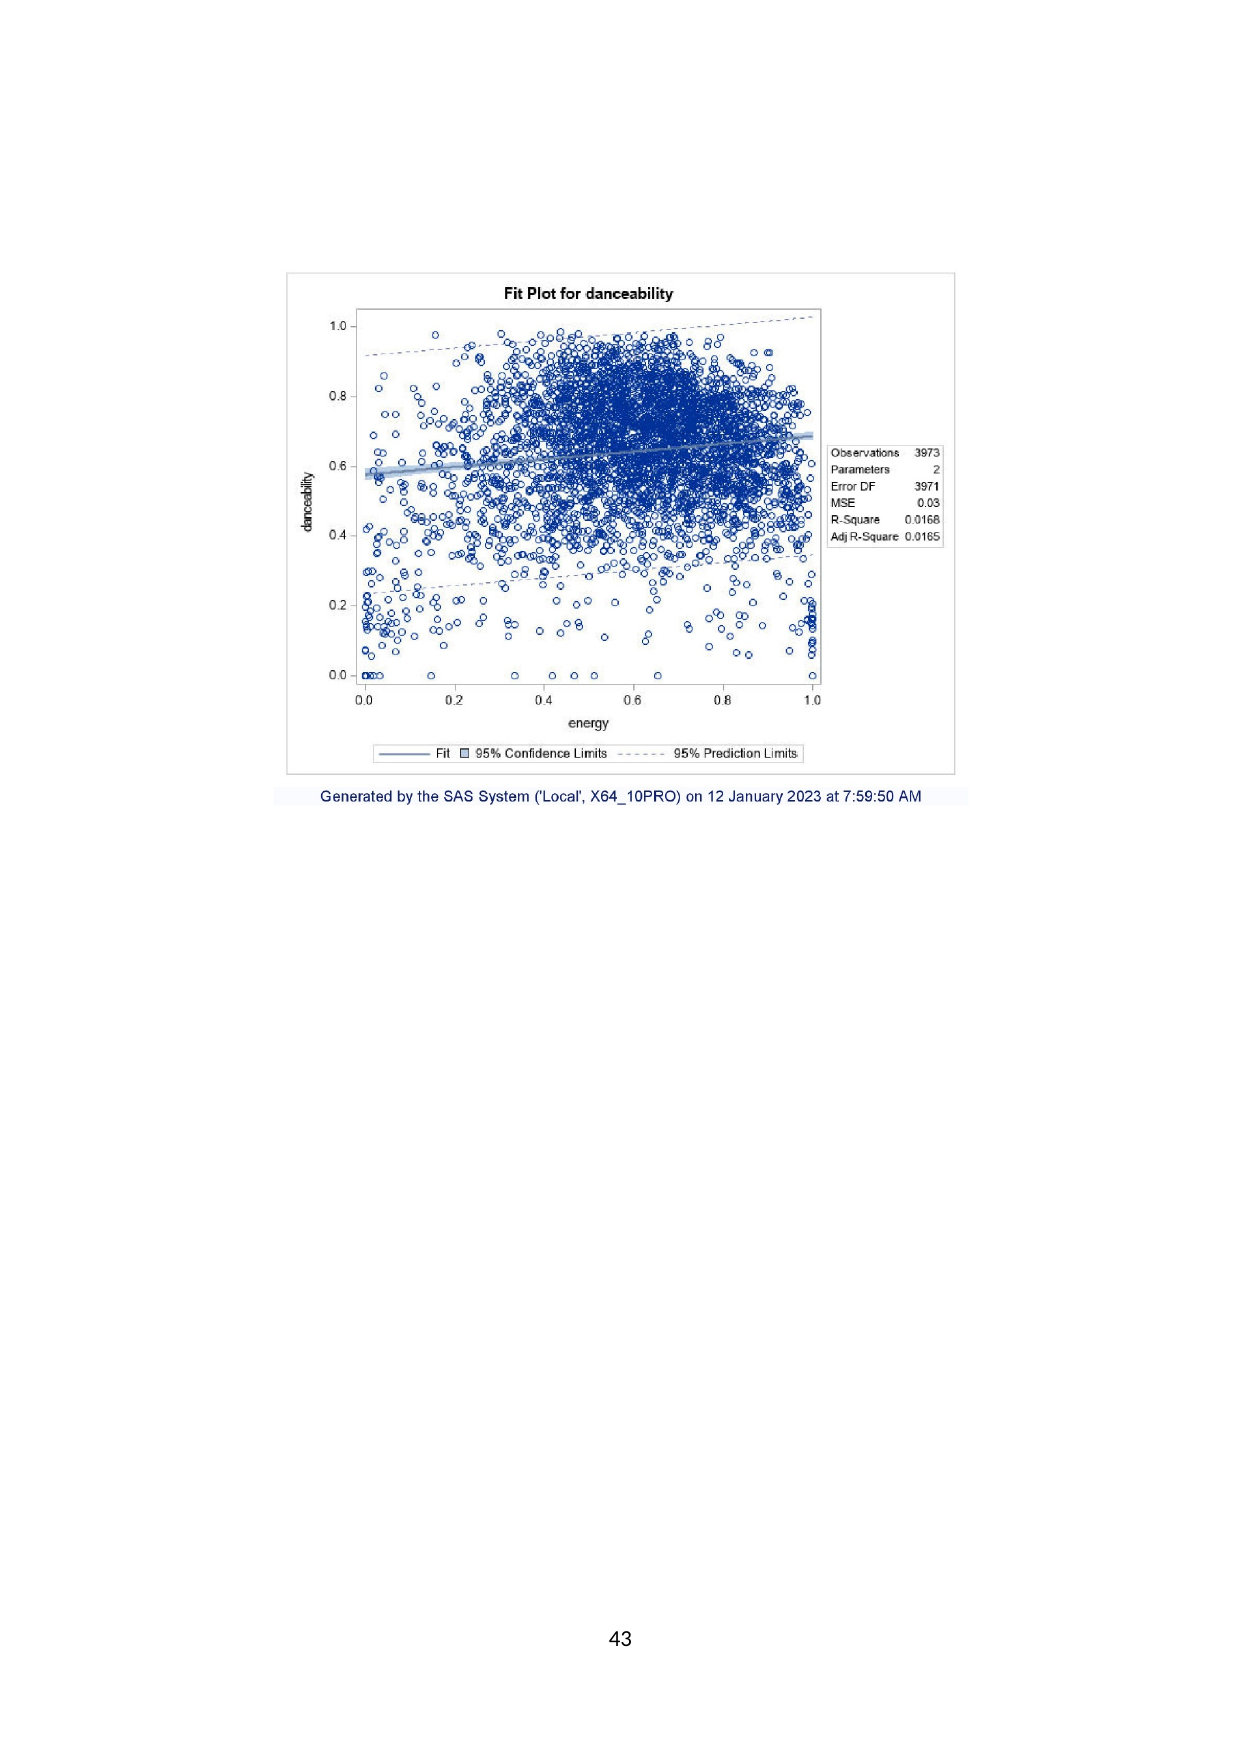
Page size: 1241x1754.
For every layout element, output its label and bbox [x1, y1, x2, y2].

picture [150, 150, 1091, 1367]
